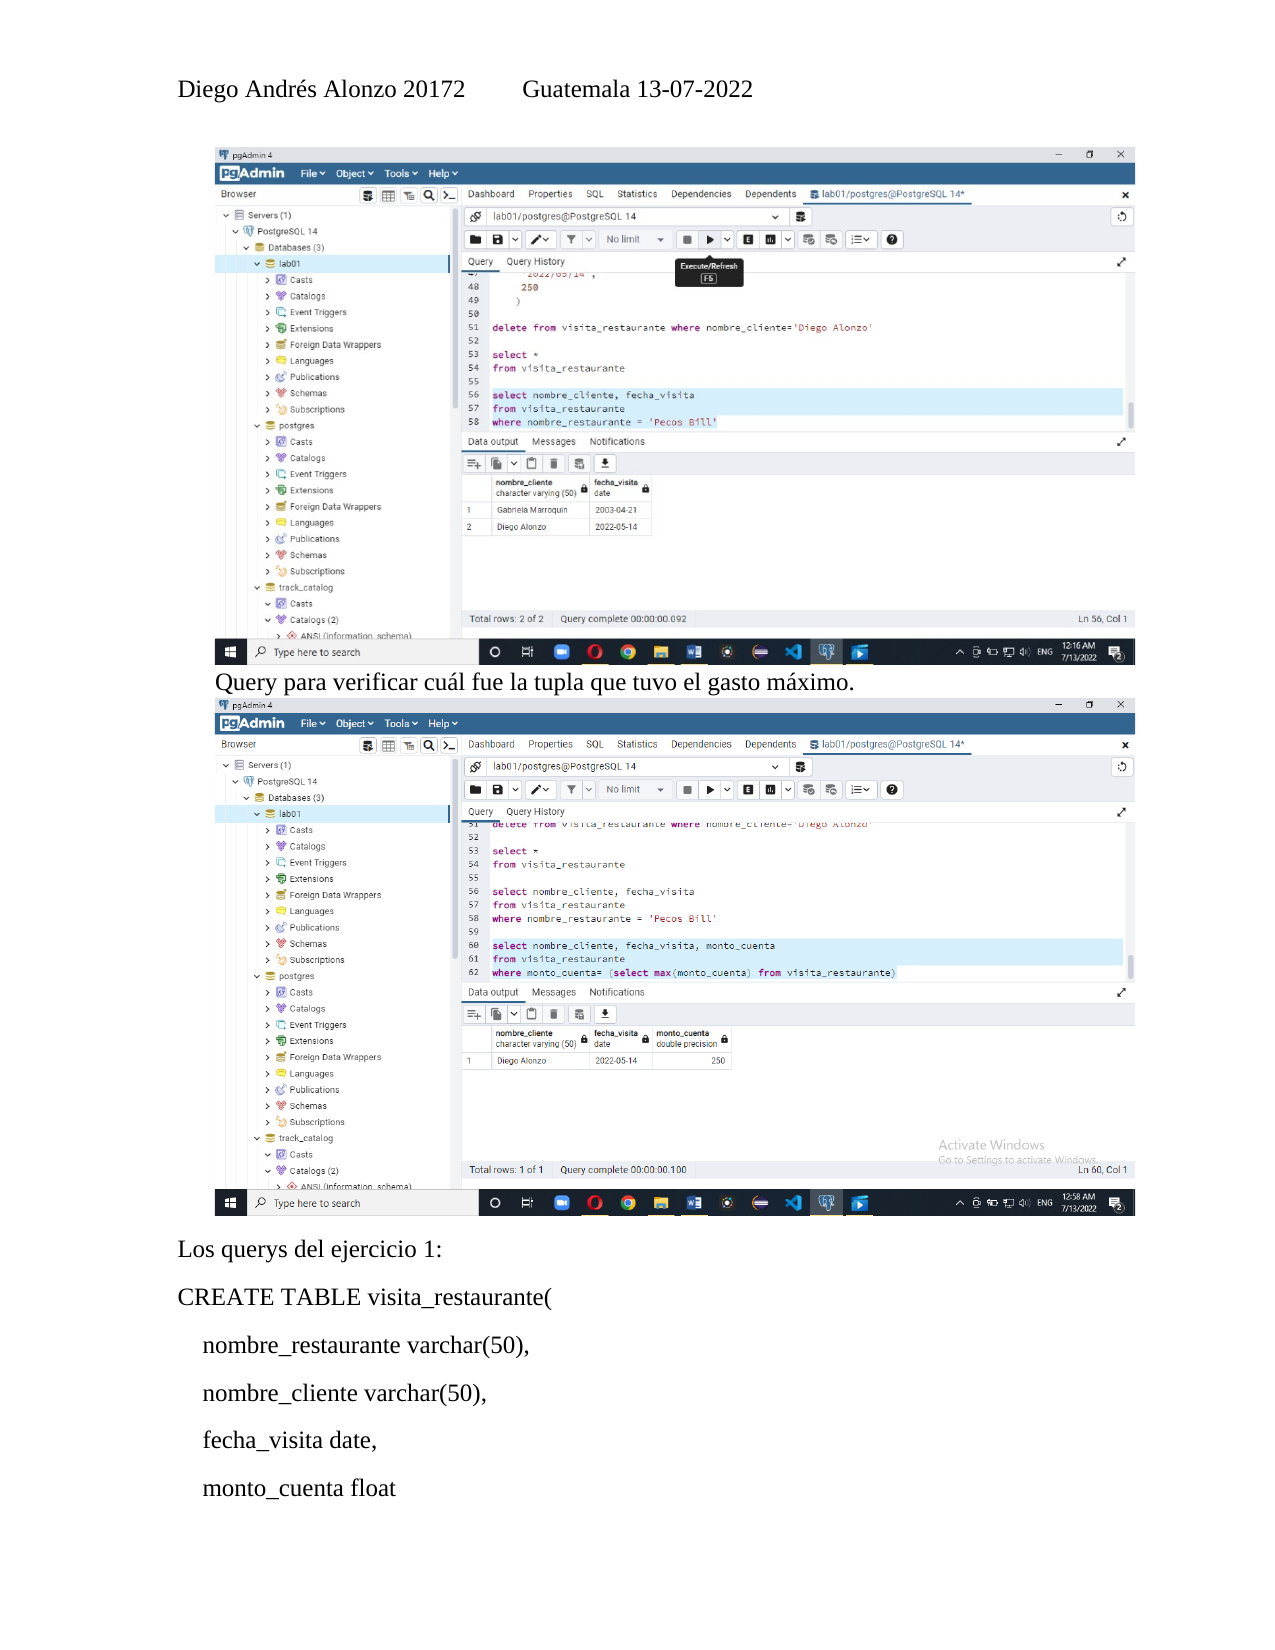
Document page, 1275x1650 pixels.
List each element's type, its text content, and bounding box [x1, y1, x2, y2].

text fecha_visita date, [177, 1425, 1098, 1454]
text monto_cuenta float [177, 1473, 1098, 1502]
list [177, 148, 1098, 696]
text nombre_cliente varchar(50), [177, 1378, 1098, 1406]
picture [214, 698, 1136, 1216]
text nombre_restaurante varchar(50), [177, 1330, 1098, 1359]
picture [214, 147, 1136, 665]
text CREATE TABLE visita_restaurante( [177, 1282, 1098, 1311]
text Los querys del ejercicio 1: [177, 1234, 1098, 1263]
